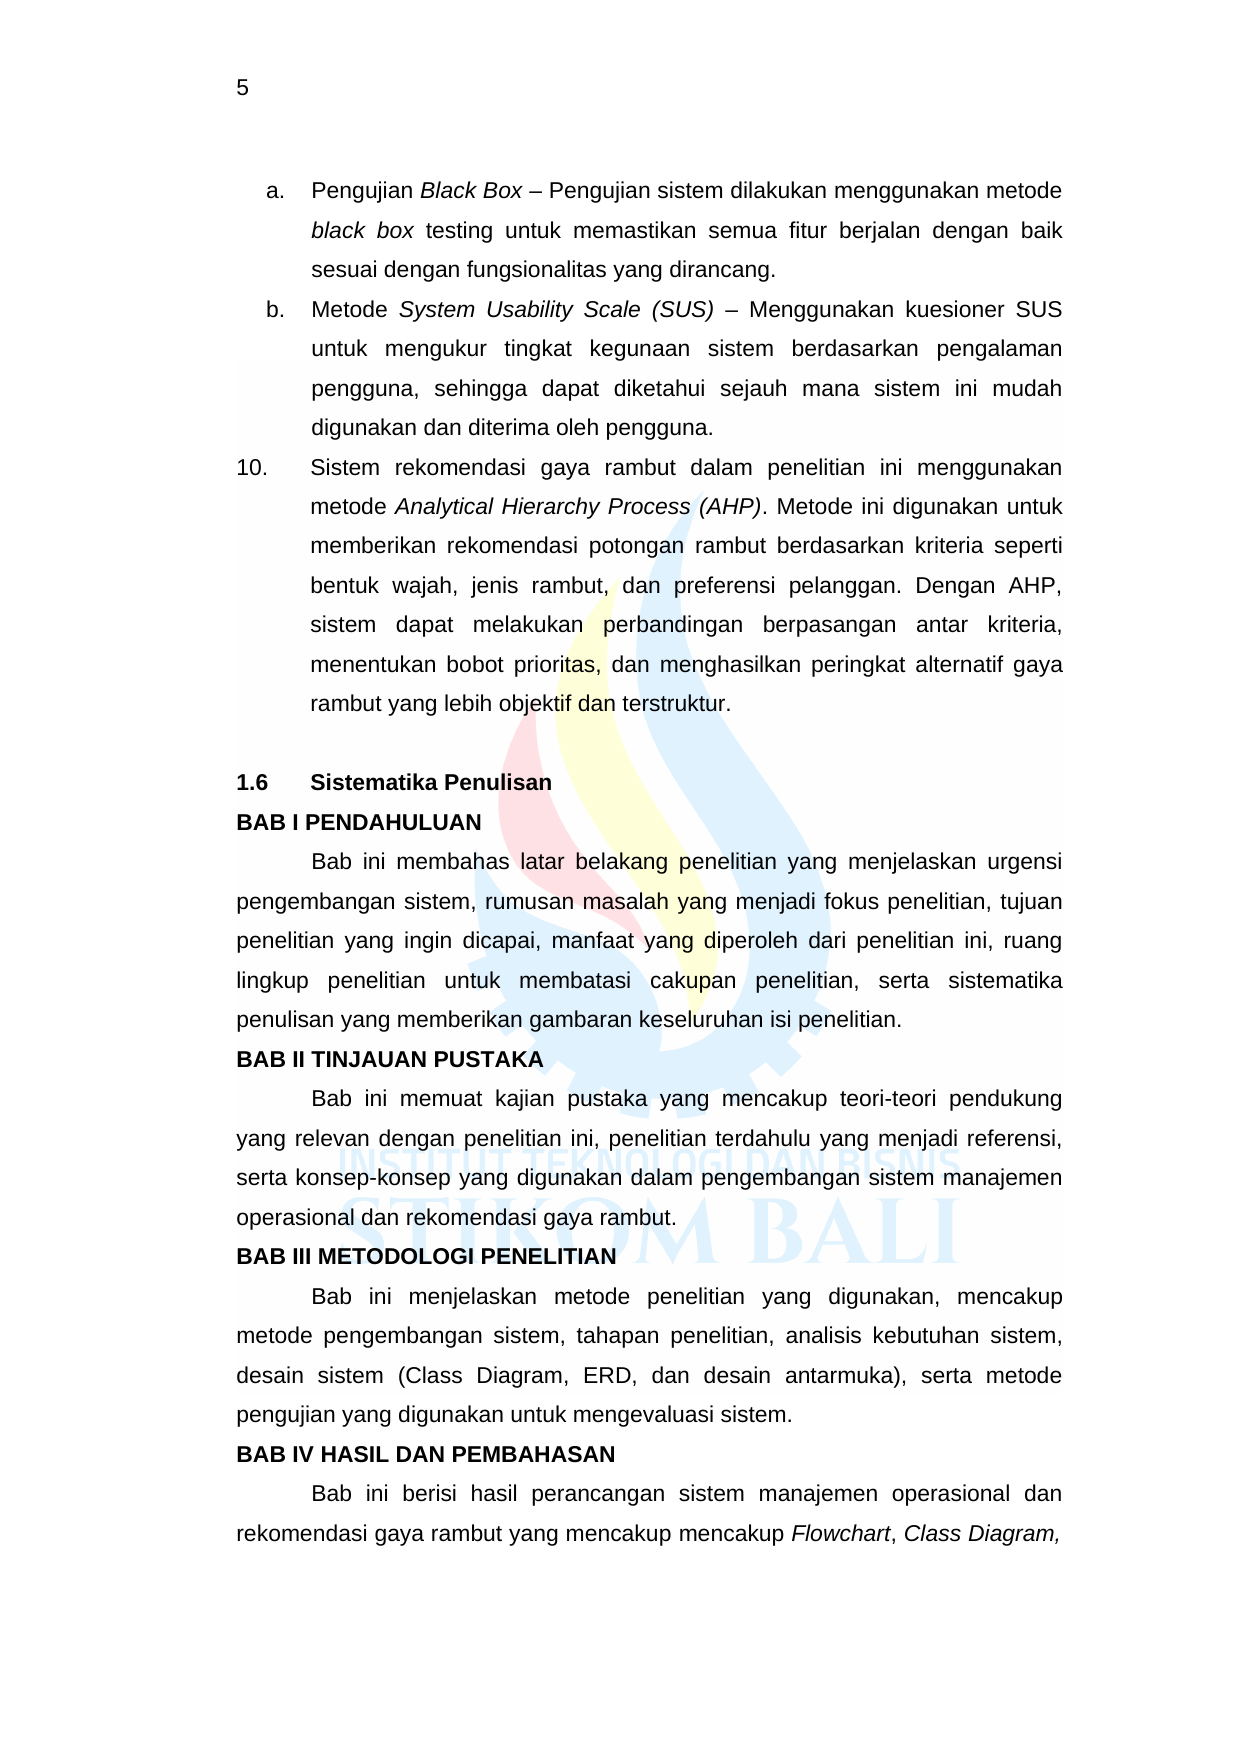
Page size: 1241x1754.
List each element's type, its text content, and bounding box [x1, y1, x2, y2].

text Bab ini memuat kajian pustaka yang mencakup teori-teori pendukung yang relevan dengan penelitian ini, penelitian terdahulu yang menjadi referensi, serta konsep-konsep yang digunakan dalam pengembangan sistem manajemen operasional dan rekomendasi gaya rambut. [236, 1085, 1063, 1230]
text BAB I PENDAHULUAN [236, 809, 1063, 835]
text BAB III METODOLOGI PENELITIAN [236, 1243, 1063, 1269]
list Sistematika Penulisan [236, 769, 1063, 796]
text Bab ini membahas latar belakang penelitian yang menjelaskan urgensi pengembangan sistem, rumusan masalah yang menjadi fokus penelitian, tujuan penelitian yang ingin dicapai, manfaat yang diperoleh dari penelitian ini, ruang lingkup penelitian untuk membatasi cakupan penelitian, serta sistematika penulisan yang memberikan gambaran keseluruhan isi penelitian. [236, 848, 1063, 1033]
list Pengujian Black Box – Pengujian sistem dilakukan menggunakan metode black box testing untuk memastikan semua fitur berjalan dengan baik sesuai dengan fungsionalitas yang dirancang. [266, 177, 1063, 282]
list Metode System Usability Scale (SUS) – Menggunakan kuesioner SUS untuk mengukur tingkat kegunaan sistem berdasarkan pengalaman pengguna, sehingga dapat diketahui sejauh mana sistem ini mudah digunakan dan diterima oleh pengguna. [266, 296, 1063, 440]
text Bab ini menjelaskan metode penelitian yang digunakan, mencakup metode pengembangan sistem, tahapan penelitian, analisis kebutuhan sistem, desain sistem (Class Diagram, ERD, dan desain antarmuka), serta metode pengujian yang digunakan untuk mengevaluasi sistem. [236, 1283, 1063, 1427]
text BAB IV HASIL DAN PEMBAHASAN [236, 1441, 1063, 1467]
text BAB II TINJAUAN PUSTAKA [236, 1046, 1063, 1072]
list Sistem rekomendasi gaya rambut dalam penelitian ini menggunakan metode Analytical Hierarchy Process (AHP). Metode ini digunakan untuk memberikan rekomendasi potongan rambut berdasarkan kriteria seperti bentuk wajah, jenis rambut, dan preferensi pelanggan. Dengan AHP, sistem dapat melakukan perbandingan berpasangan antar kriteria, menentukan bobot prioritas, dan menghasilkan peringkat alternatif gaya rambut yang lebih objektif dan terstruktur. [236, 453, 1063, 717]
